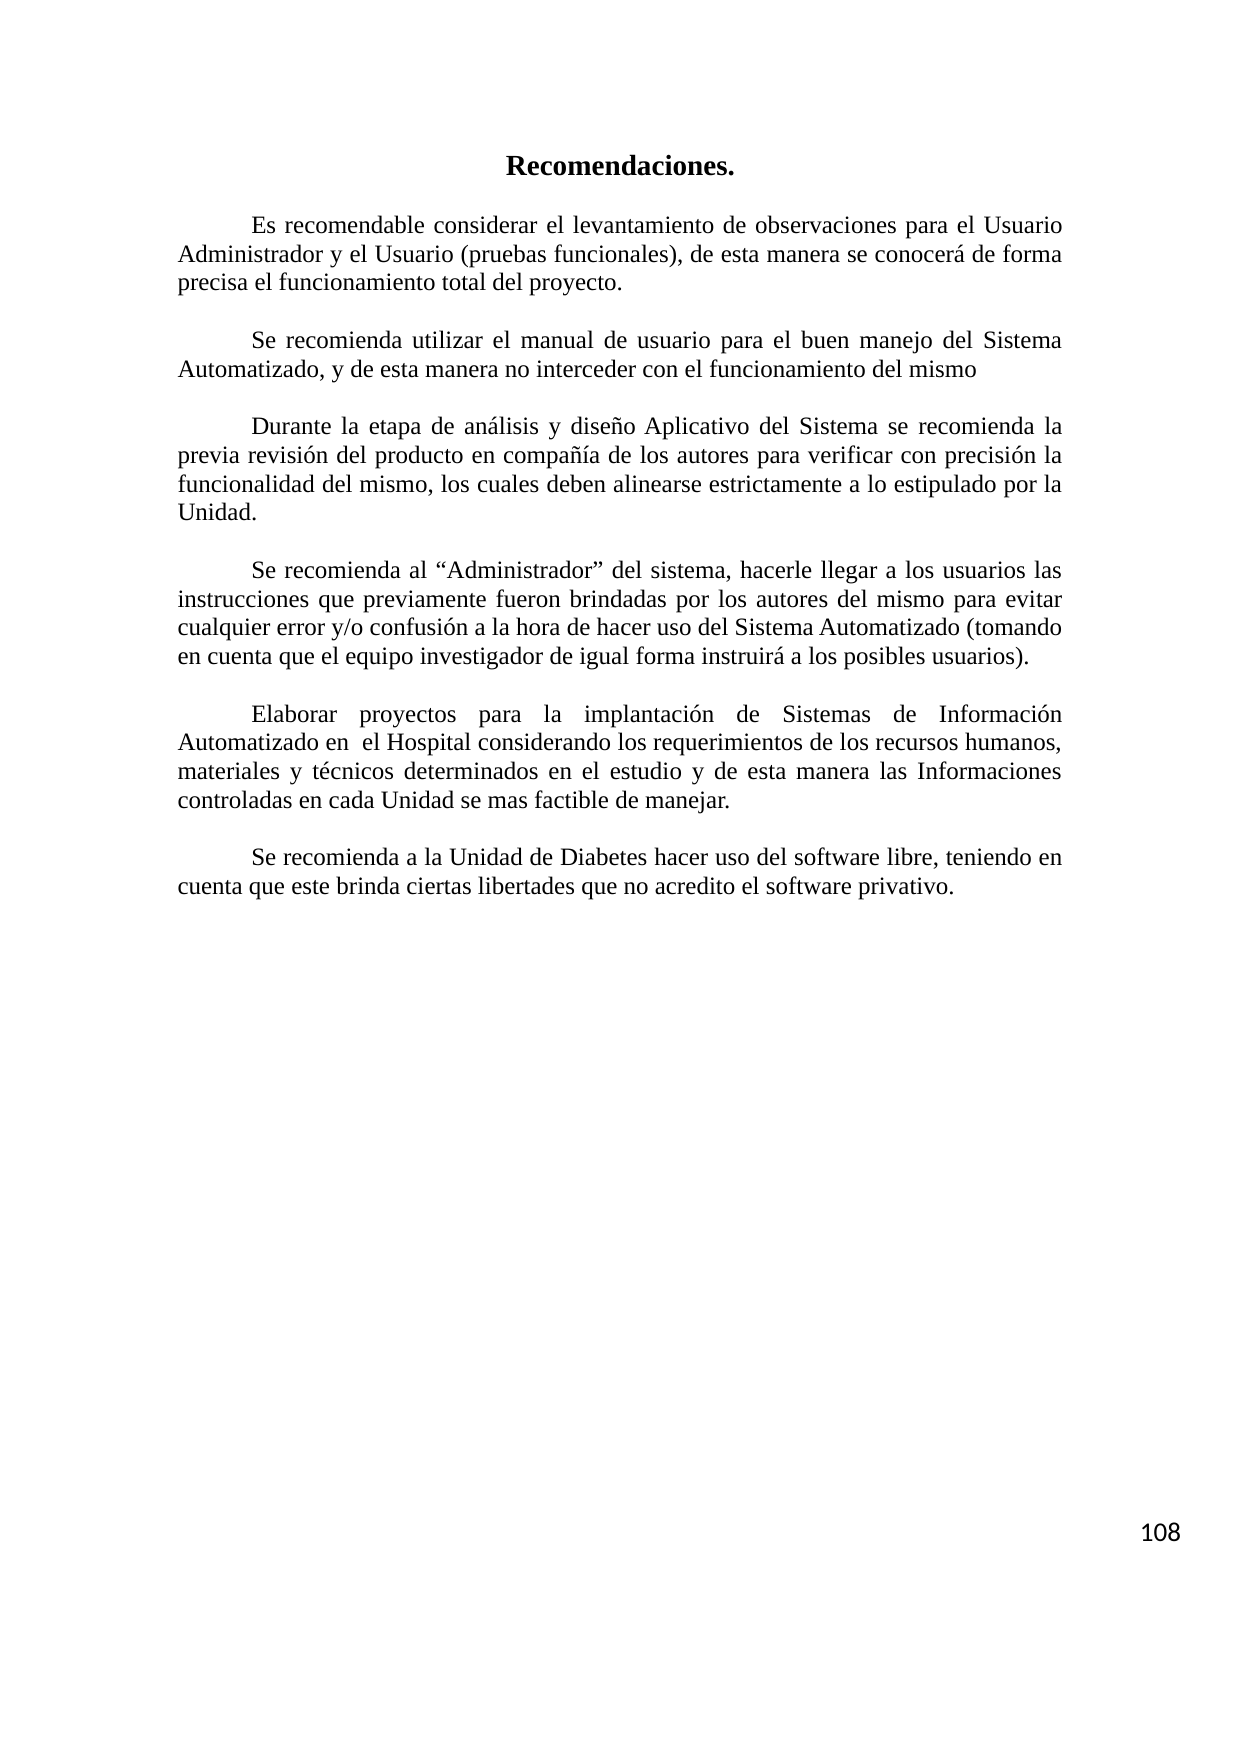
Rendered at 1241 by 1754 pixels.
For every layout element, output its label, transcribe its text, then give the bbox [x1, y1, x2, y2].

text Durante la etapa de análisis y diseño Aplicativo del Sistema se recomienda la previa revisión del producto en compañía de los autores para verificar con precisión la funcionalidad del mismo, los cuales deben alinearse estrictamente a lo estipulado por la Unidad. [177, 411, 1063, 526]
text Es recomendable considerar el levantamiento de observaciones para el Usuario Administrador y el Usuario (pruebas funcionales), de esta manera se conocerá de forma precisa el funcionamiento total del proyecto. [177, 210, 1063, 296]
text Se recomienda al “Administrador” del sistema, hacerle llegar a los usuarios las instrucciones que previamente fueron brindadas por los autores del mismo para evitar cualquier error y/o confusión a la hora de hacer uso del Sistema Automatizado (tomando en cuenta que el equipo investigador de igual forma instruirá a los posibles usuarios). [177, 555, 1063, 670]
text Se recomienda a la Unidad de Diabetes hacer uso del software libre, teniendo en cuenta que este brinda ciertas libertades que no acredito el software privativo. [177, 842, 1063, 900]
text Recomendaciones. [177, 148, 1063, 181]
text Elaborar proyectos para la implantación de Sistemas de Información Automatizado en el Hospital considerando los requerimientos de los recursos humanos, materiales y técnicos determinados en el estudio y de esta manera las Informaciones controladas en cada Unidad se mas factible de manejar. [177, 699, 1063, 814]
text Se recomienda utilizar el manual de usuario para el buen manejo del Sistema Automatizado, y de esta manera no interceder con el funcionamiento del mismo [177, 325, 1063, 382]
